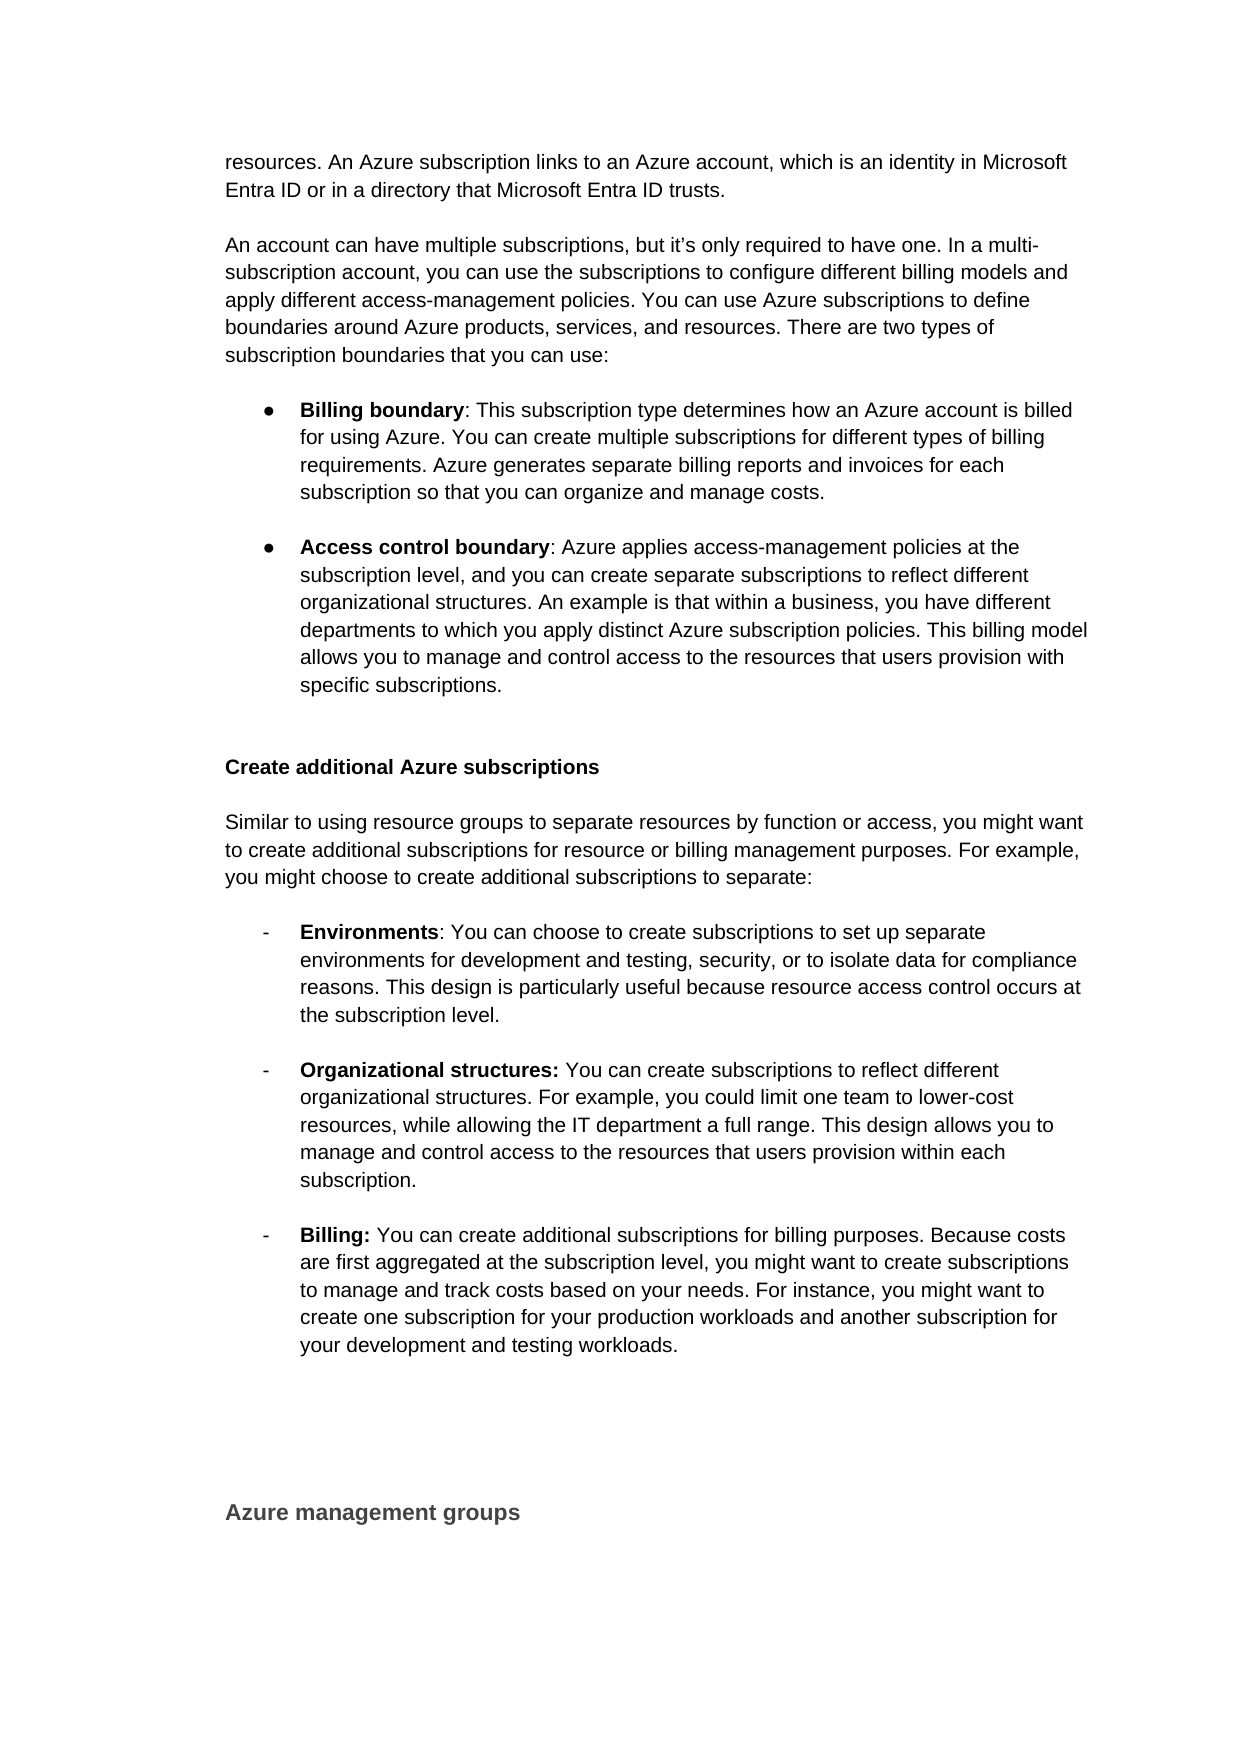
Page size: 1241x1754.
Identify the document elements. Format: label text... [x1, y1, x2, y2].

list Environments: You can choose to create subscriptions to set up separate environments for development and testing, security, or to isolate data for compliance reasons. This design is particularly useful because resource access control occurs at the subscription level. [262, 920, 1090, 1026]
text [225, 150, 1090, 201]
subtitle Azure management groups [225, 1499, 1090, 1526]
list Billing: You can create additional subscriptions for billing purposes. Because costs are first aggregated at the subscription level, you might want to create subscriptions to manage and track costs based on your needs. For instance, you might want to create one subscription for your production workloads and another subscription for your development and testing workloads. [262, 1222, 1090, 1356]
text An account can have multiple subscriptions, but it’s only required to have one. In a multi-subscription account, you can use the subscriptions to configure different billing models and apply different access-management policies. You can use Azure subscriptions to define boundaries around Azure products, services, and resources. There are two types of subscription boundaries that you can use: [225, 232, 1090, 366]
list Access control boundary: Azure applies access-management policies at the subscription level, and you can create separate subscriptions to reflect different organizational structures. An example is that within a business, you have different departments to which you apply distinct Azure subscription policies. This billing model allows you to manage and control access to the resources that users provision with specific subscriptions. [262, 535, 1090, 696]
text Create additional Azure subscriptions [225, 755, 1090, 779]
text Similar to using resource groups to separate resources by function or access, you might want to create additional subscriptions for resource or billing management purposes. For example, you might choose to create additional subscriptions to separate: [225, 810, 1090, 889]
list Organizational structures: You can create subscriptions to reflect different organizational structures. For example, you could limit one team to lower-cost resources, while allowing the IT department a full range. This design allows you to manage and control access to the resources that users provision within each subscription. [262, 1057, 1090, 1191]
list Billing boundary: This subscription type determines how an Azure account is billed for using Azure. You can create multiple subscriptions for different types of billing requirements. Azure generates separate billing reports and invoices for each subscription so that you can organize and manage costs. [262, 397, 1090, 504]
